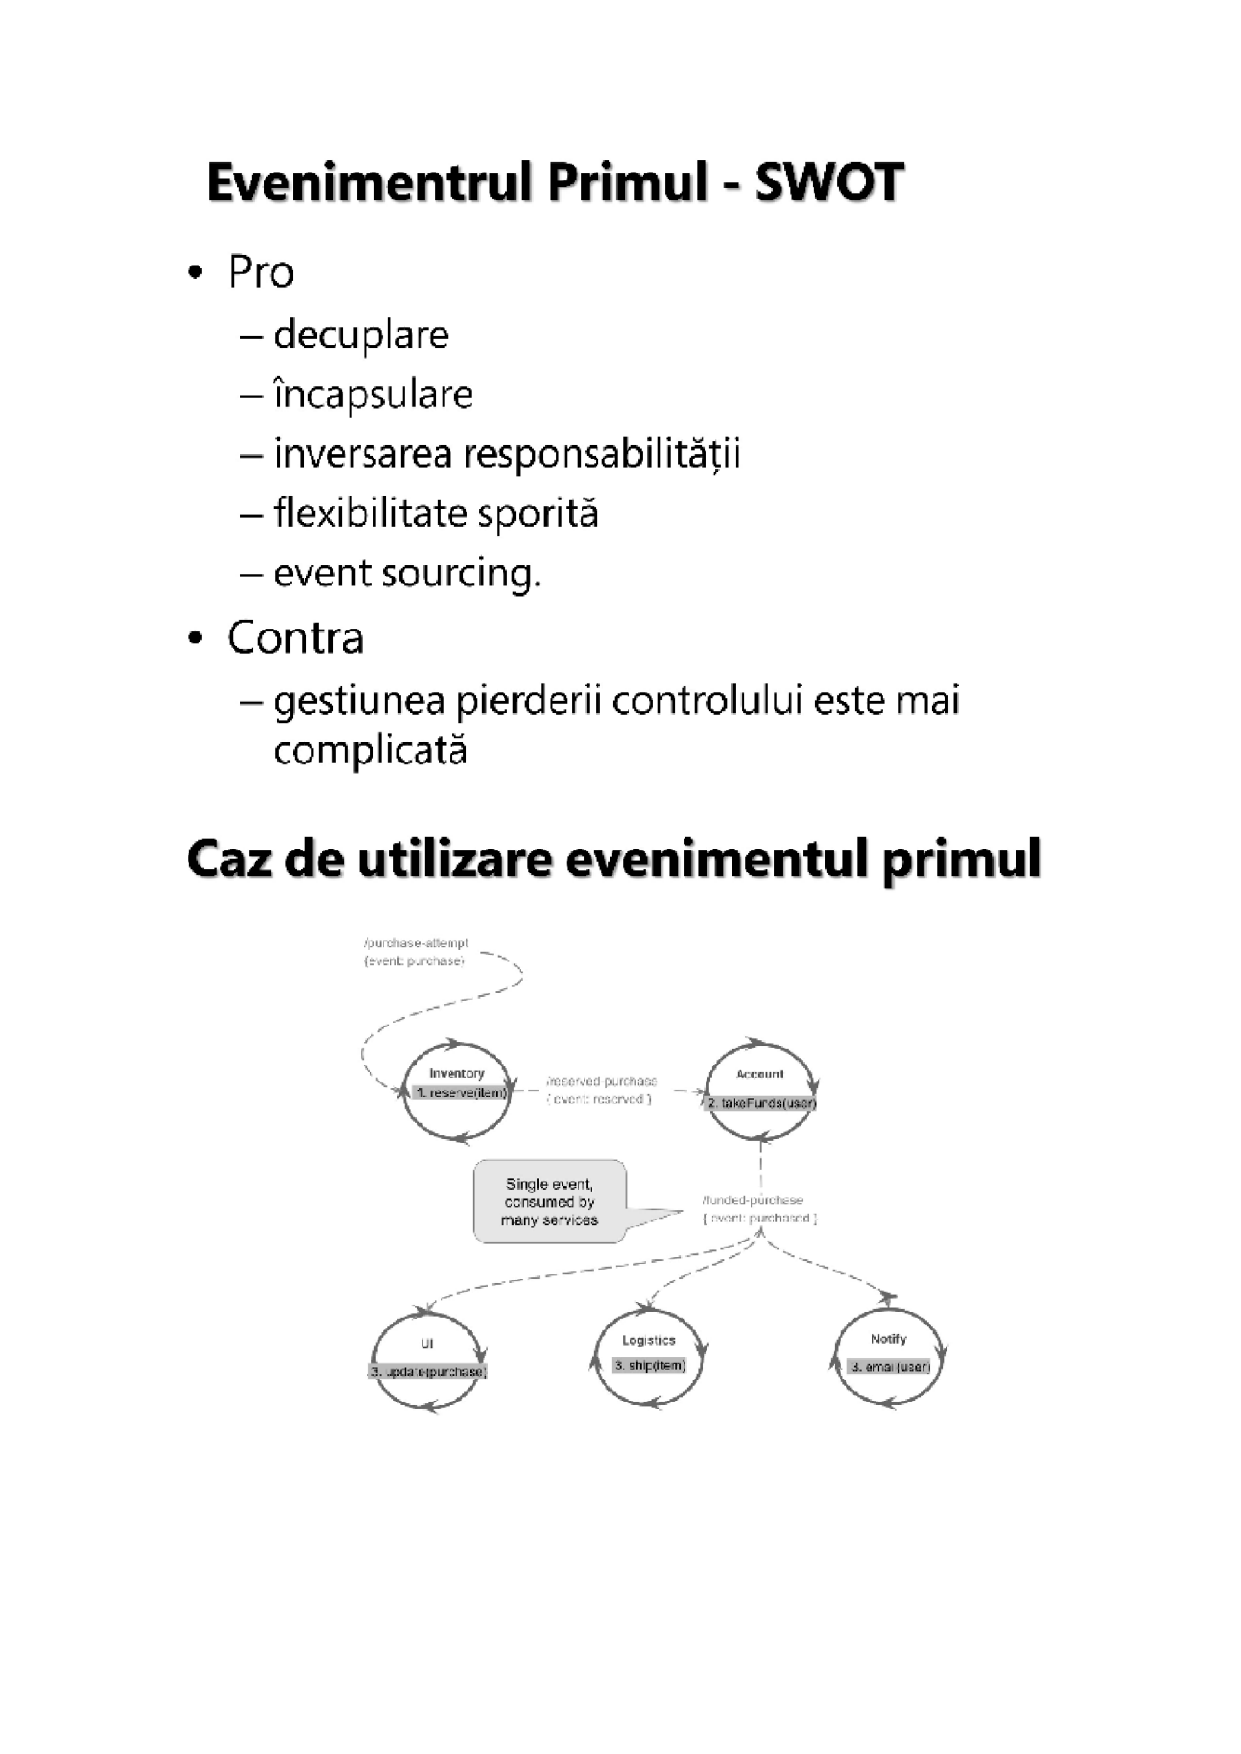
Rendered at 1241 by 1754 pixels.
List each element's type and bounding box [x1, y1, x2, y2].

picture [150, 150, 1091, 809]
picture [150, 812, 1091, 1429]
